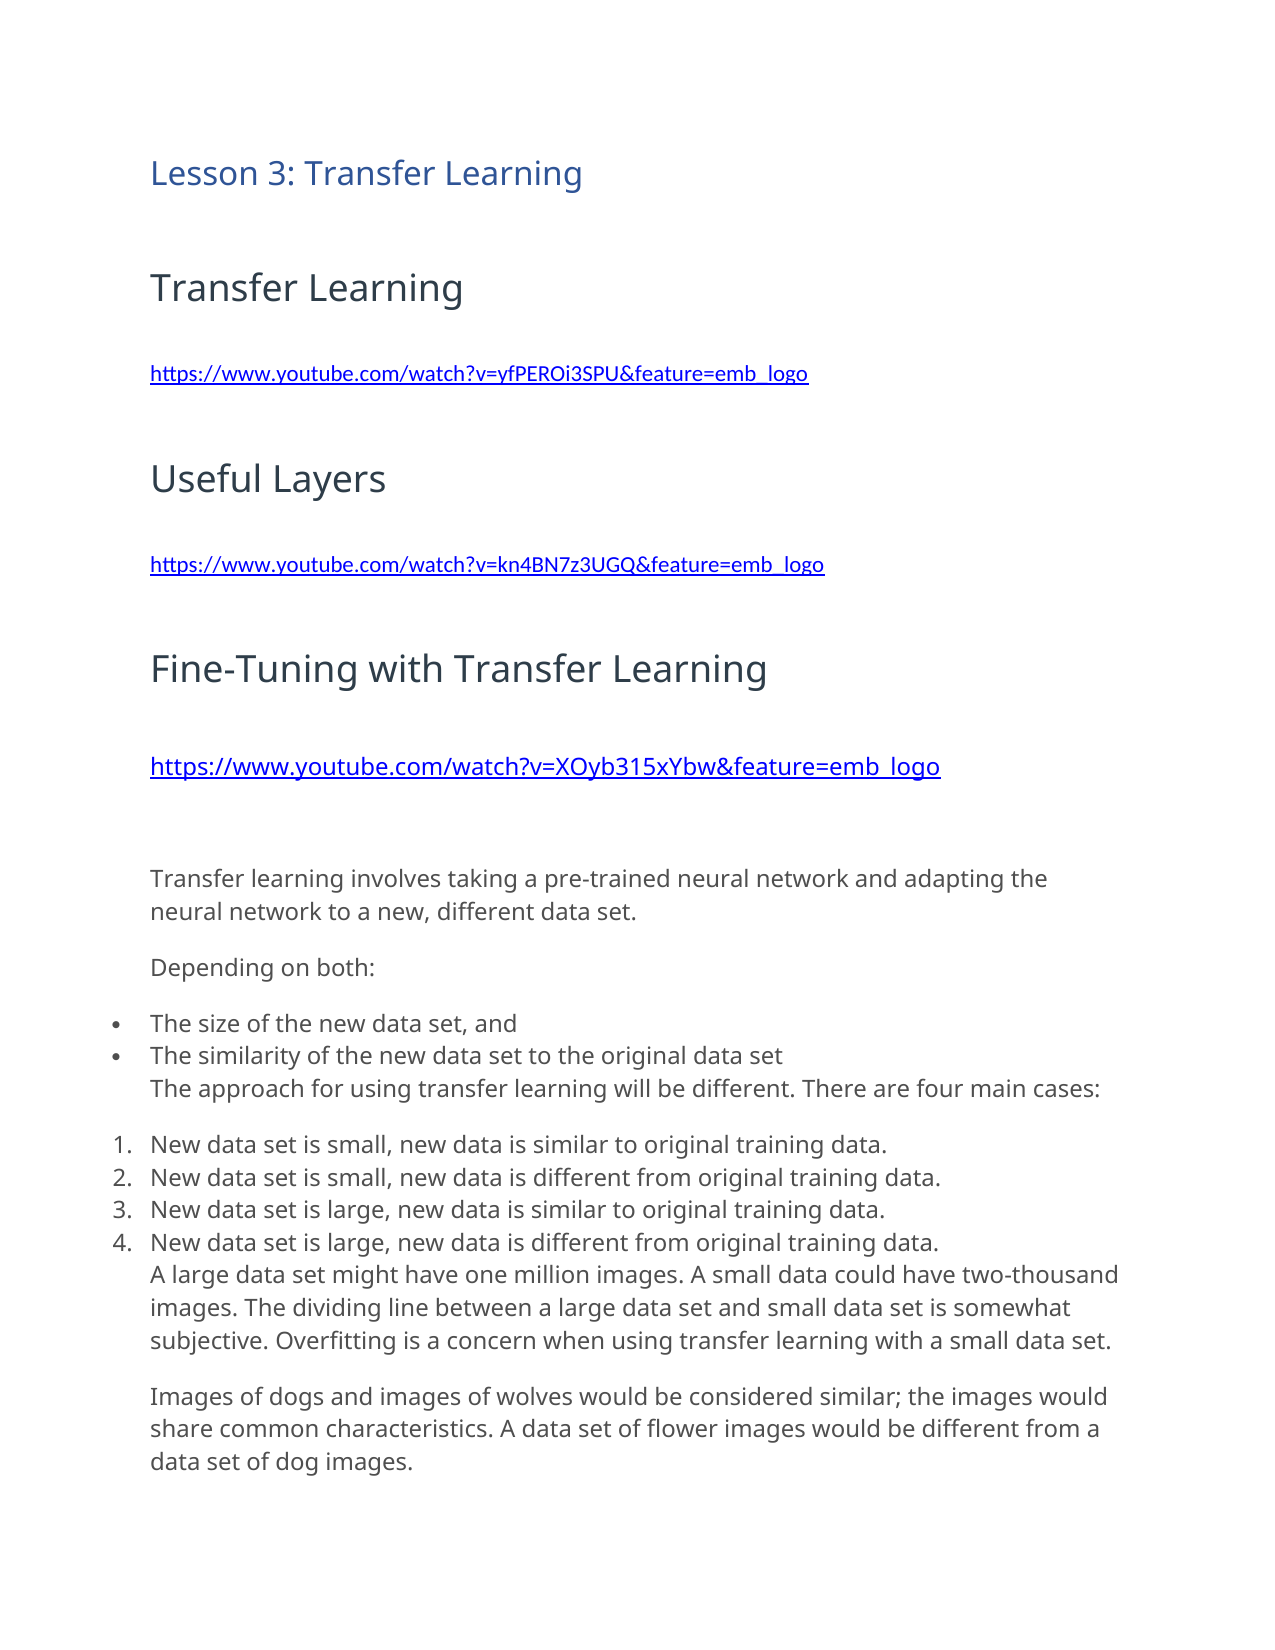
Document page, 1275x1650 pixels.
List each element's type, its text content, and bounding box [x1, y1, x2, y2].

text Transfer learning involves taking a pre-trained neural network and adapting the neural network to a new, different data set. [150, 862, 1125, 927]
text https://www.youtube.com/watch?v=kn4BN7z3UGQ&feature=emb_logo [150, 550, 1125, 578]
text https://www.youtube.com/watch?v=yfPEROi3SPU&feature=emb_logo [150, 359, 1125, 387]
list New data set is large, new data is similar to original training data. [112, 1193, 1125, 1226]
list New data set is small, new data is similar to original training data. [112, 1128, 1125, 1160]
subtitle Transfer Learning [150, 261, 1125, 312]
text Images of dogs and images of wolves would be considered similar; the images would share common characteristics. A data set of flower images would be different from a data set of dog images. [150, 1379, 1125, 1477]
text Depending on both: [150, 951, 1125, 983]
text The approach for using transfer learning will be different. There are four main cases: [150, 1072, 1125, 1104]
list The similarity of the new data set to the original data set [112, 1039, 1125, 1072]
list New data set is small, new data is different from original training data. [112, 1160, 1125, 1193]
list New data set is large, new data is different from original training data. [112, 1226, 1125, 1258]
list The size of the new data set, and [112, 1007, 1125, 1039]
subtitle Useful Layers [150, 452, 1125, 503]
text https://www.youtube.com/watch?v=XOyb315xYbw&feature=emb_logo [150, 750, 1125, 782]
subtitle Lesson 3: Transfer Learning [150, 150, 1125, 195]
subtitle Fine-Tuning with Transfer Learning [150, 643, 1125, 694]
text A large data set might have one million images. A small data could have two-thousand images. The dividing line between a large data set and small data set is somewhat subjective. Overfitting is a concern when using transfer learning with a small data set. [150, 1258, 1125, 1356]
